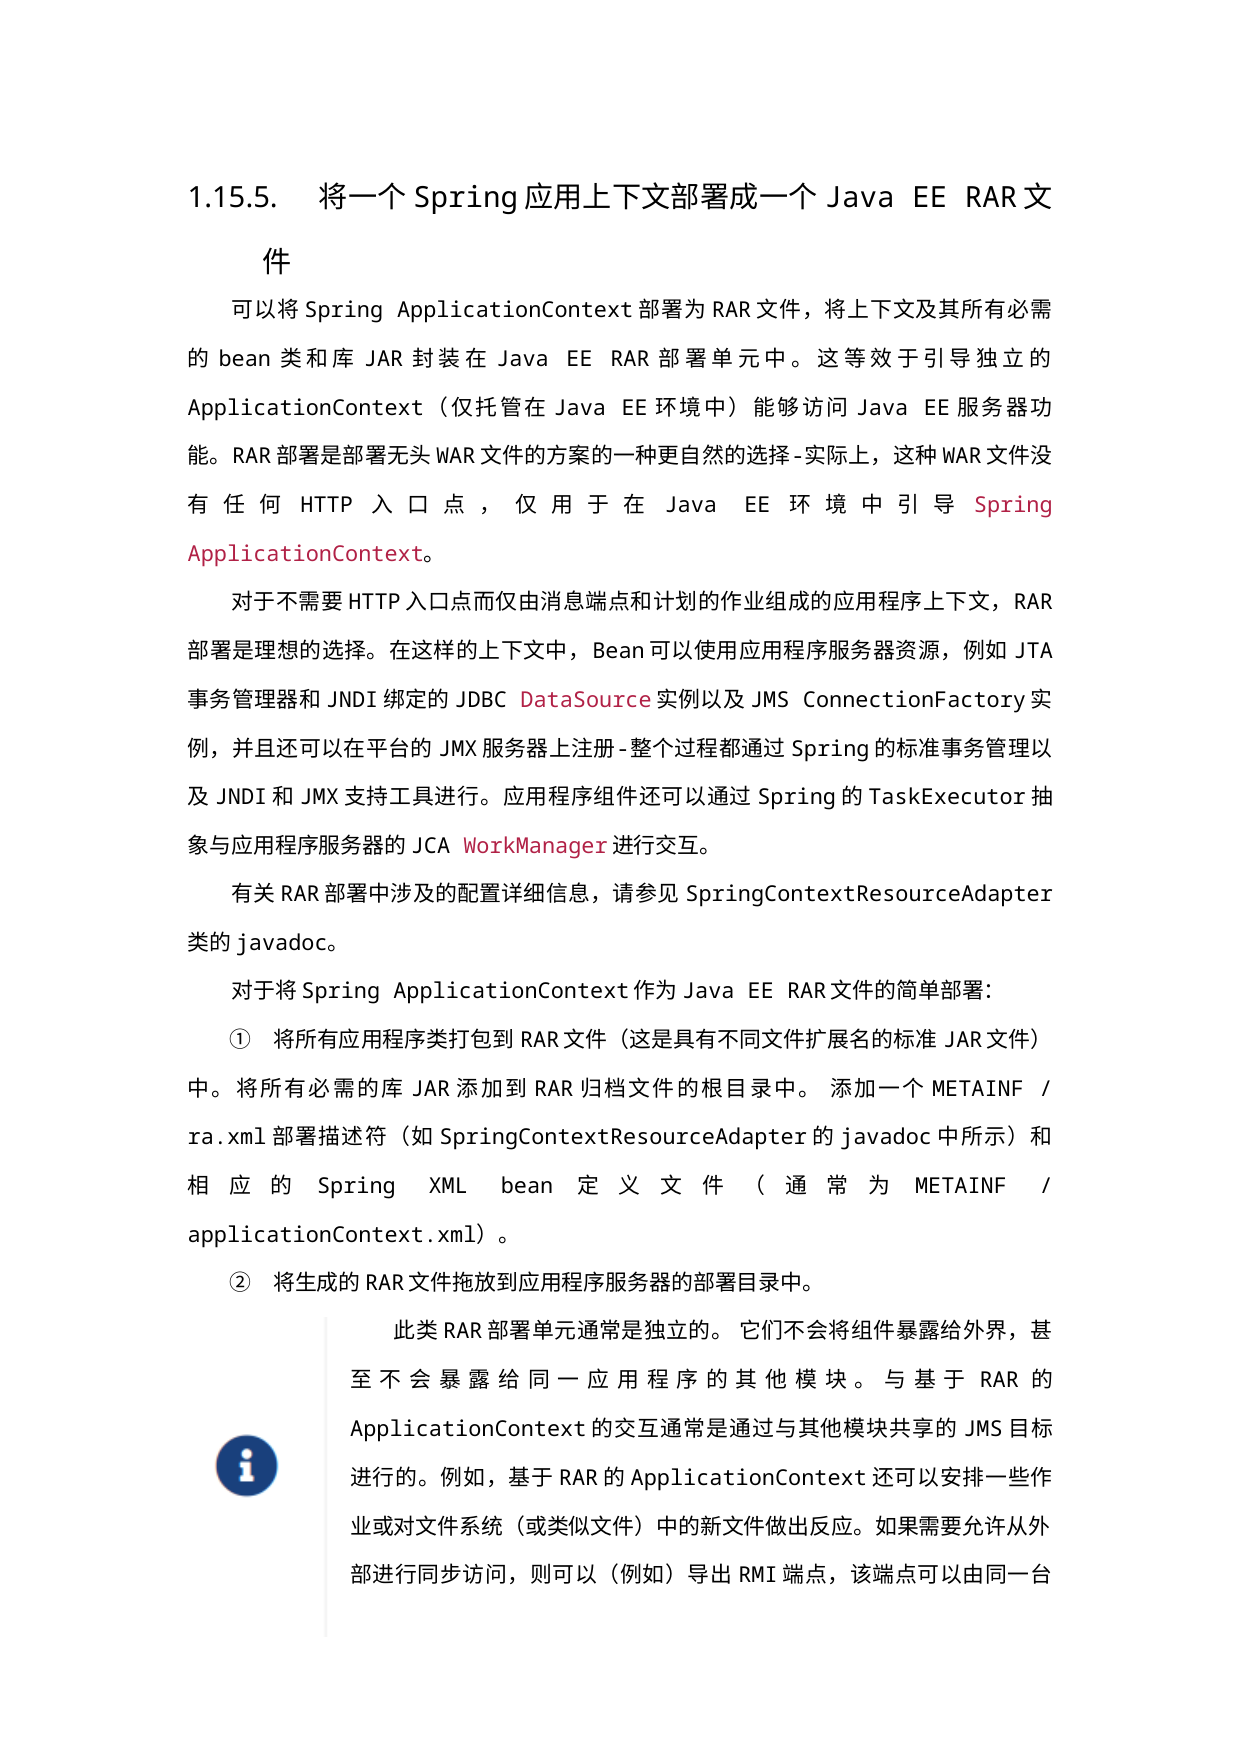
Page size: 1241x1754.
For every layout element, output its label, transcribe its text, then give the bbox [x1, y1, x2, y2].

text 对于将Spring ApplicationContext作为Java EE RAR文件的简单部署： [187, 973, 1053, 1006]
text 可以将Spring ApplicationContext部署为RAR文件，将上下文及其所有必需的bean类和库JAR封装在Java EE RAR部署单元中。这等效于引导独立的ApplicationContext（仅托管在Java EE环境中）能够访问Java EE服务器功能。RAR部署是部署无头WAR文件的方案的一种更自然的选择-实际上，这种WAR文件没有任何HTTP入口点，仅用于在Java EE环境中引导Spring ApplicationContext。 [187, 292, 1053, 568]
list 将一个Spring应用上下文部署成一个Java EE RAR文件 [187, 162, 1053, 292]
text 有关RAR部署中涉及的配置详细信息，请参见SpringContextResourceAdapter类的javadoc。 [187, 876, 1053, 957]
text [187, 1313, 1053, 1589]
list 将生成的RAR文件拖放到应用程序服务器的部署目录中。 [187, 1265, 1053, 1297]
picture [187, 1317, 332, 1637]
text 对于不需要HTTP入口点而仅由消息端点和计划的作业组成的应用程序上下文，RAR部署是理想的选择。在这样的上下文中，Bean可以使用应用程序服务器资源，例如JTA事务管理器和JNDI绑定的JDBC DataSource实例以及JMS ConnectionFactory实例，并且还可以在平台的JMX服务器上注册-整个过程都通过Spring的标准事务管理以及JNDI和JMX支持工具进行。应用程序组件还可以通过Spring的TaskExecutor抽象与应用程序服务器的JCA WorkManager进行交互。 [187, 584, 1053, 860]
list 将所有应用程序类打包到RAR文件（这是具有不同文件扩展名的标准JAR文件）中。将所有必需的库JAR添加到RAR归档文件的根目录中。 添加一个METAINF / ra.xml部署描述符（如SpringContextResourceAdapter的javadoc中所示）和相应的Spring XML bean定义文件（通常为METAINF / applicationContext.xml）。 [187, 1022, 1053, 1249]
